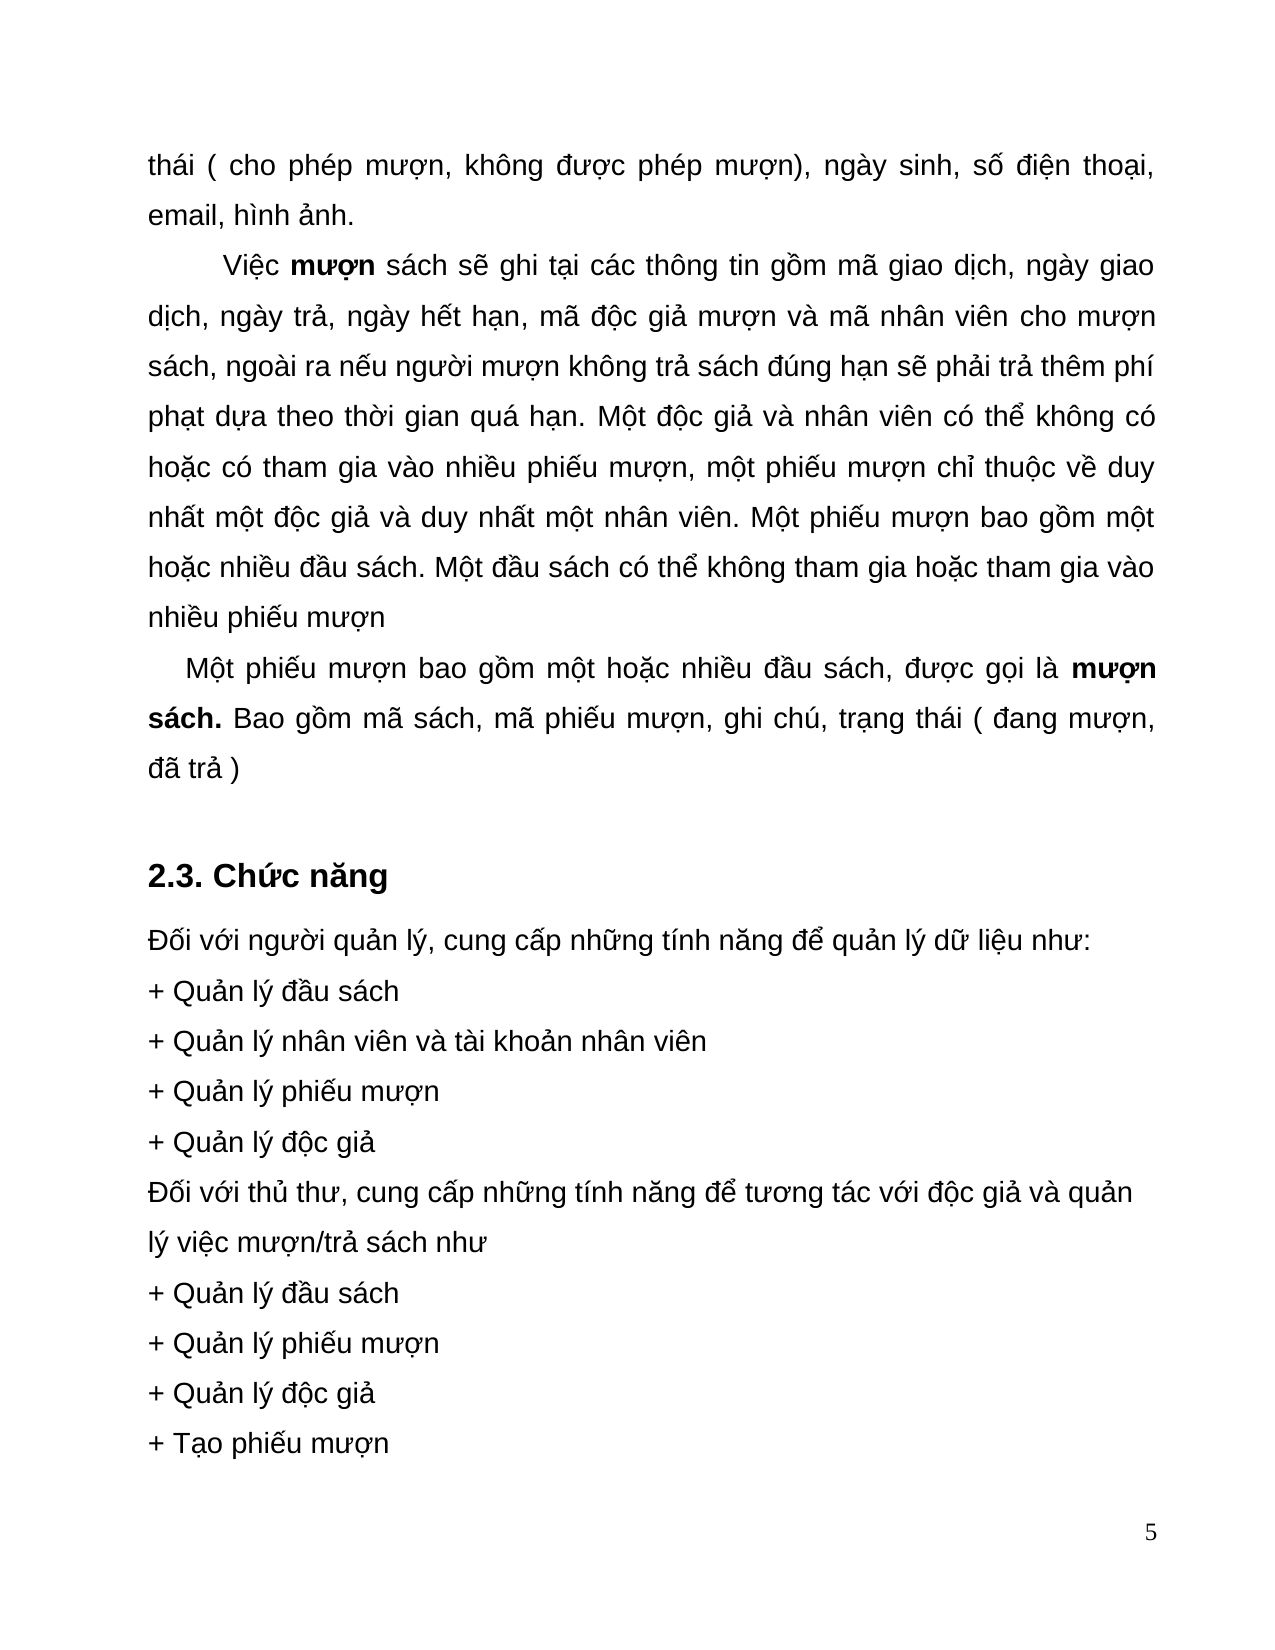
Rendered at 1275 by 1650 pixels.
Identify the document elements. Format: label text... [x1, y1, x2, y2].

text Một phiếu mượn bao gồm một hoặc nhiều đầu sách, được gọi là mượn sách. Bao gồm mã sách, mã phiếu mượn, ghi chú, trạng thái ( đang mượn, đã trả ) [148, 651, 1157, 785]
text + Tạo phiếu mượn [148, 1427, 1157, 1460]
text + Quản lý phiếu mượn [148, 1074, 1157, 1108]
subtitle Chức năng [148, 856, 1157, 895]
text + Quản lý độc giả [148, 1125, 1157, 1158]
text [148, 148, 1157, 232]
text + Quản lý đầu sách [148, 1276, 1157, 1309]
text Đối với thủ thư, cung cấp những tính năng để tương tác với độc giả và quản lý việc mượn/trả sách như [148, 1175, 1157, 1259]
text + Quản lý nhân viên và tài khoản nhân viên [148, 1024, 1157, 1058]
text Việc mượn sách sẽ ghi tại các thông tin gồm mã giao dịch, ngày giao dịch, ngày trả, ngày hết hạn, mã độc giả mượn và mã nhân viên cho mượn sách, ngoài ra nếu người mượn không trả sách đúng hạn sẽ phải trả thêm phí phạt dựa theo thời gian quá hạn. Một độc giả và nhân viên có thể không có hoặc có tham gia vào nhiều phiếu mượn, một phiếu mượn chỉ thuộc về duy nhất một độc giả và duy nhất một nhân viên. Một phiếu mượn bao gồm một hoặc nhiều đầu sách. Một đầu sách có thể không tham gia hoặc tham gia vào nhiều phiếu mượn [148, 248, 1157, 634]
text + Quản lý đầu sách [148, 974, 1157, 1007]
text Đối với người quản lý, cung cấp những tính năng để quản lý dữ liệu như: [148, 923, 1157, 957]
text + Quản lý phiếu mượn [148, 1326, 1157, 1359]
text + Quản lý độc giả [148, 1376, 1157, 1410]
